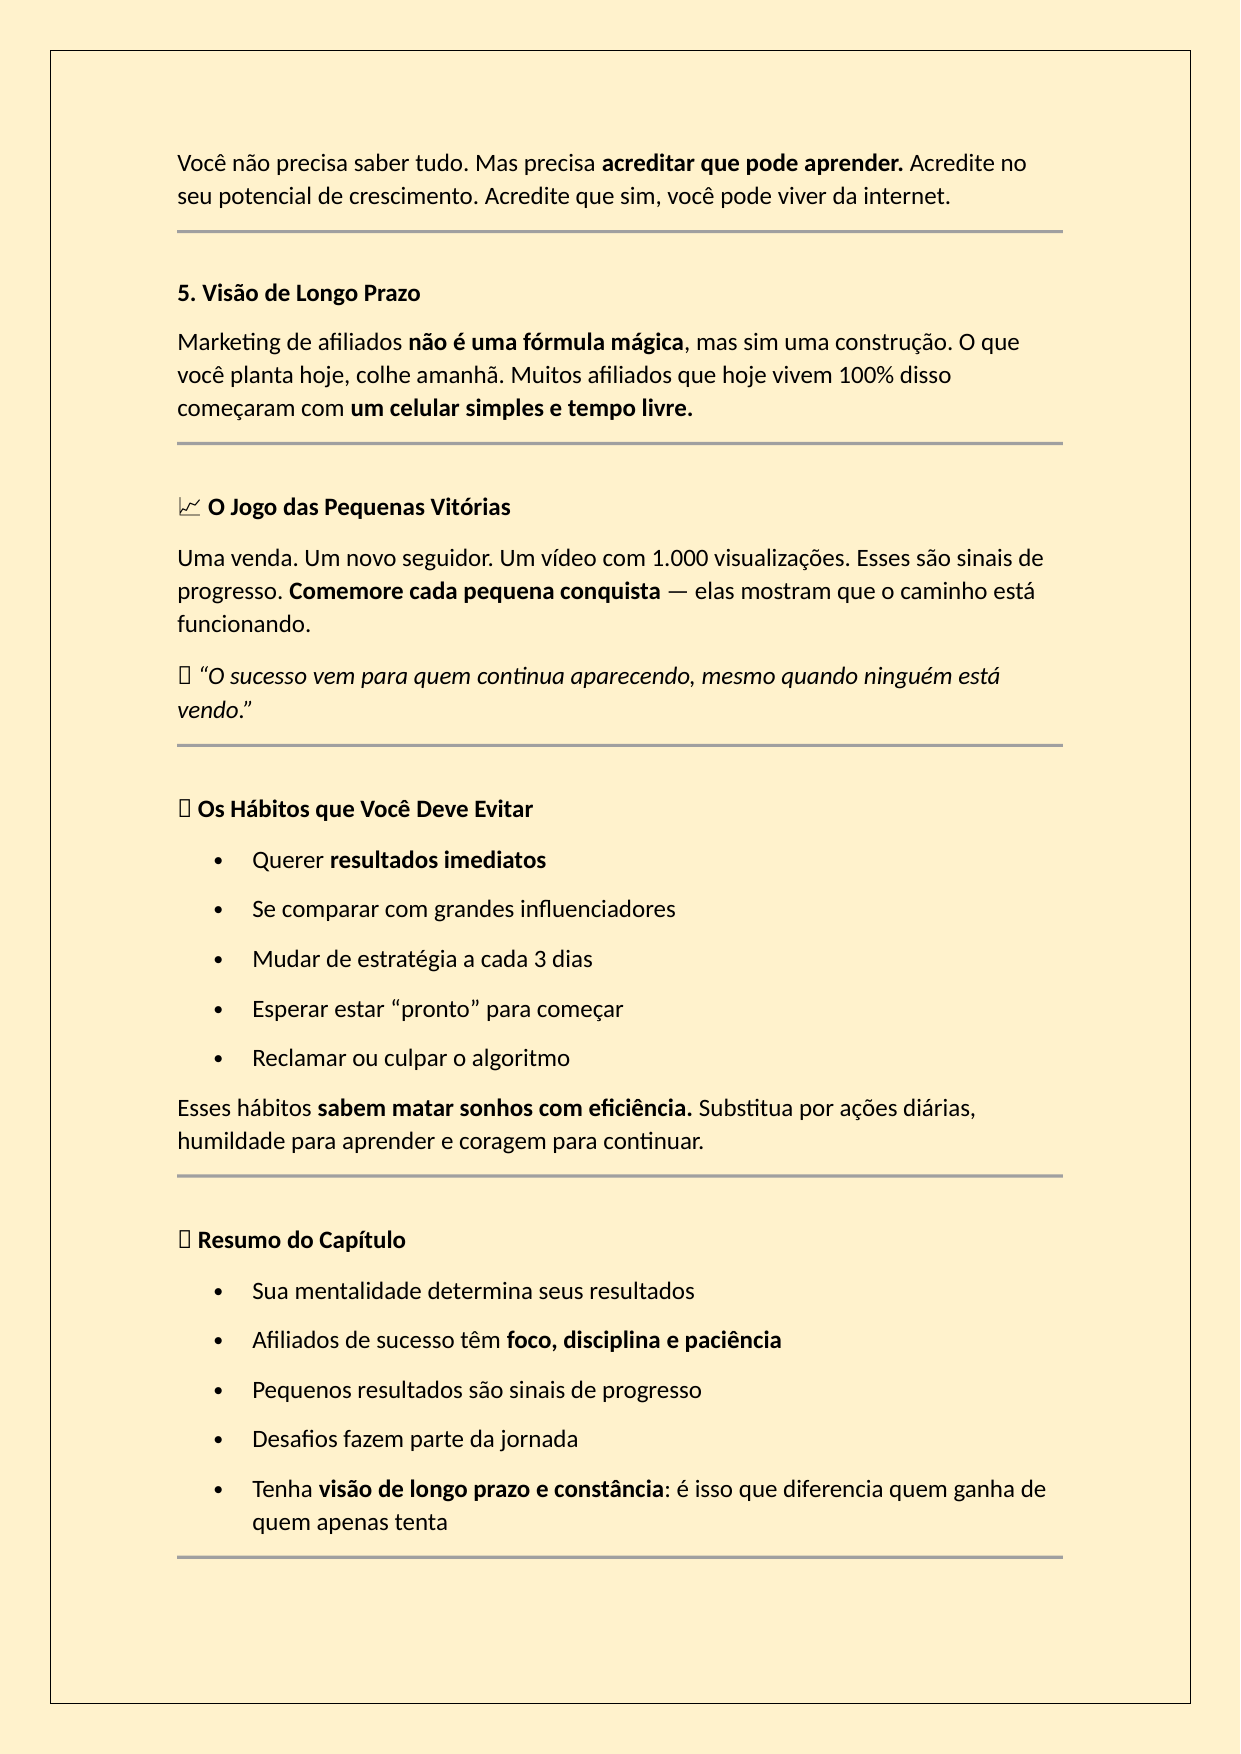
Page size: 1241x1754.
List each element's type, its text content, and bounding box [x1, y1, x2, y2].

text Você não precisa saber tudo. Mas precisa acreditar que pode aprender. Acredite no seu potencial de crescimento. Acredite que sim, você pode viver da internet. [177, 148, 1063, 211]
text 📈 O Jogo das Pequenas Vitórias [177, 489, 1063, 523]
list Querer resultados imediatos [214, 844, 1063, 874]
list Mudar de estratégia a cada 3 dias [214, 943, 1063, 974]
text Uma venda. Um novo seguidor. Um vídeo com 1.000 visualizações. Esses são sinais de progresso. Comemore cada pequena conquista — elas mostram que o caminho está funcionando. [177, 542, 1063, 639]
text 5. Visão de Longo Prazo [177, 277, 1063, 307]
list Tenha visão de longo prazo e constância: é isso que diferencia quem ganha de quem apenas tenta [214, 1473, 1063, 1537]
text Esses hábitos sabem matar sonhos com eficiência. Substitua por ações diárias, humildade para aprender e coragem para continuar. [177, 1092, 1063, 1155]
list Afiliados de sucesso têm foco, disciplina e paciência [214, 1324, 1063, 1355]
text ✨ “O sucesso vem para quem continua aparecendo, mesmo quando ninguém está vendo.” [177, 658, 1063, 725]
text 🚫 Os Hábitos que Você Deve Evitar [177, 791, 1063, 825]
list Desafios fazem parte da jornada [214, 1423, 1063, 1454]
list Esperar estar “pronto” para começar [214, 993, 1063, 1023]
list Se comparar com grandes influenciadores [214, 894, 1063, 924]
list Sua mentalidade determina seus resultados [214, 1275, 1063, 1305]
text ✅ Resumo do Capítulo [177, 1221, 1063, 1255]
list Pequenos resultados são sinais de progresso [214, 1374, 1063, 1404]
list Reclamar ou culpar o algoritmo [214, 1042, 1063, 1073]
text Marketing de afiliados não é uma fórmula mágica, mas sim uma construção. O que você planta hoje, colhe amanhã. Muitos afiliados que hoje vivem 100% disso começaram com um celular simples e tempo livre. [177, 327, 1063, 423]
